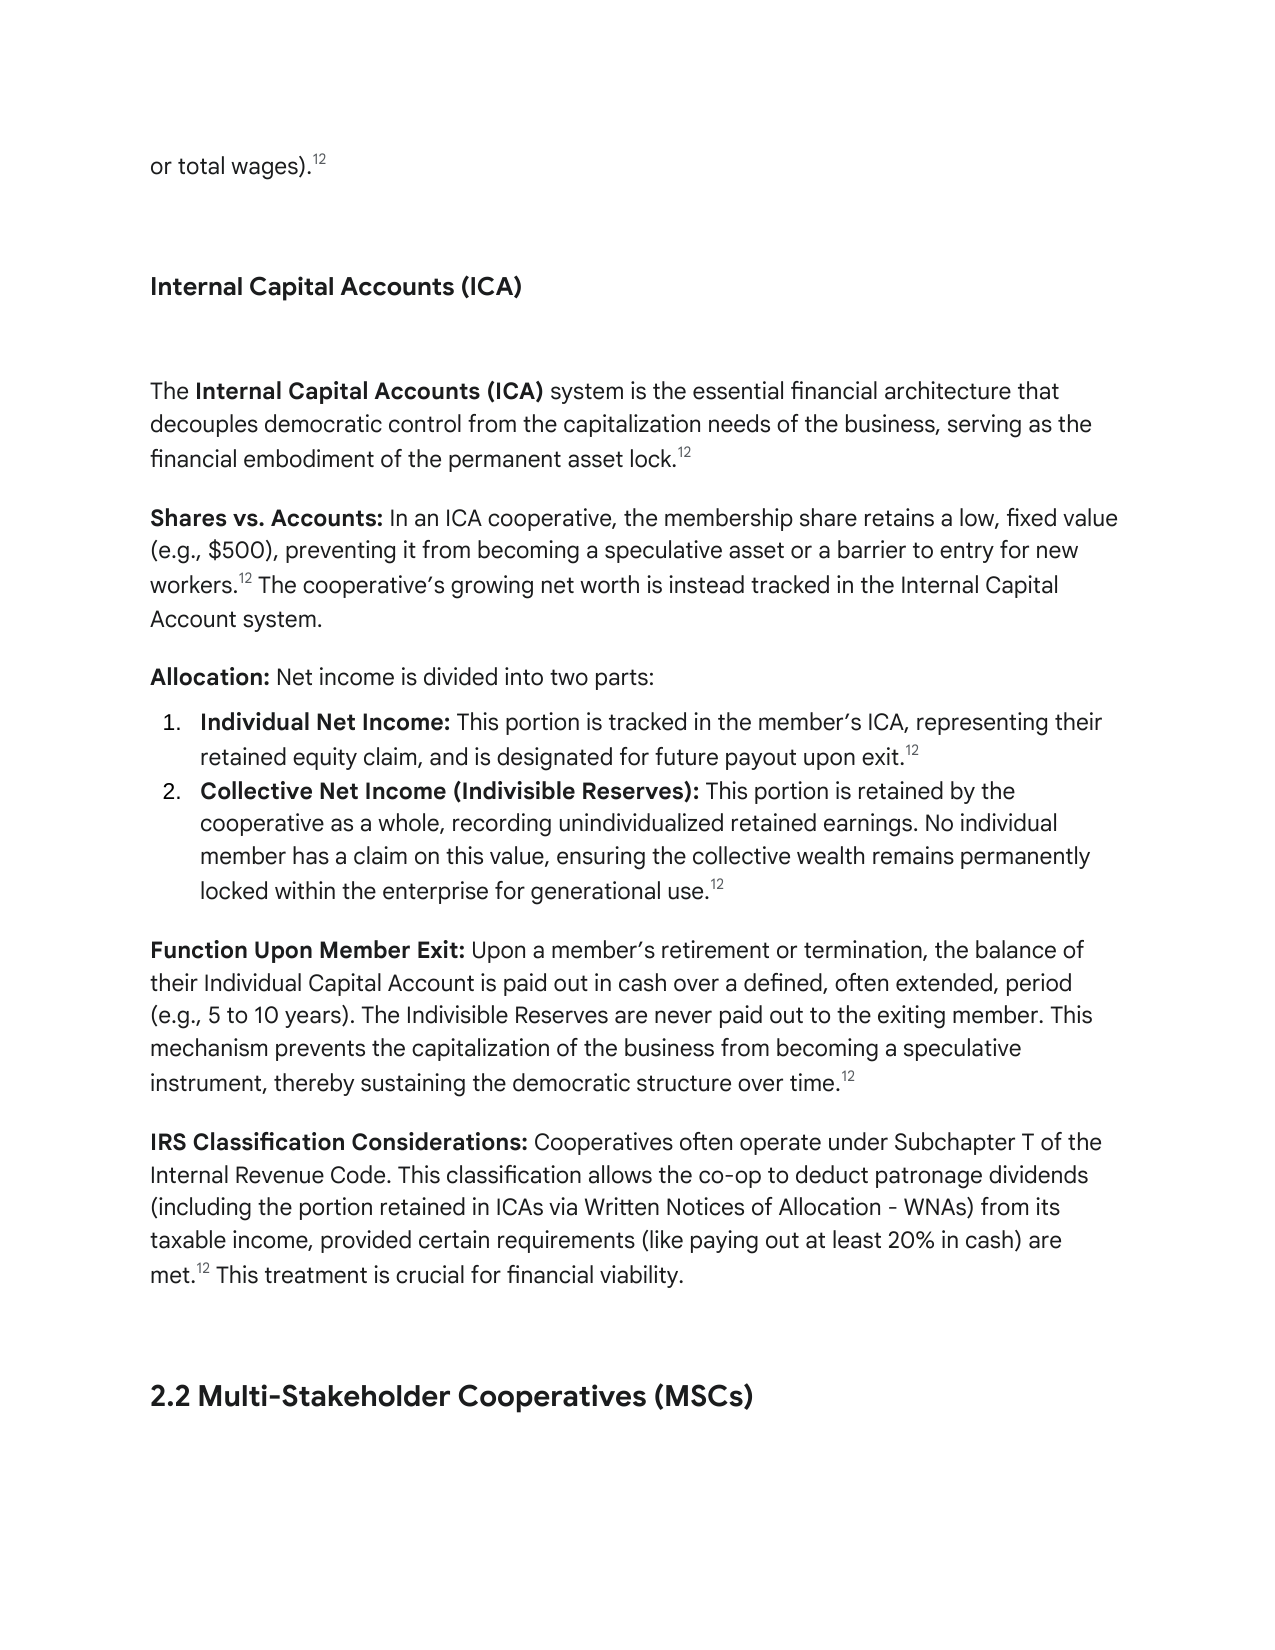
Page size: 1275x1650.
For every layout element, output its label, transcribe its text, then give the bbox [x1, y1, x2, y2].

list Individual Net Income: This portion is tracked in the member’s ICA, representing their retained equity claim, and is designated for future payout upon exit.12 [162, 708, 1125, 772]
text Shares vs. Accounts: In an ICA cooperative, the membership share retains a low, fixed value (e.g., $500), preventing it from becoming a speculative asset or a barrier to entry for new workers.12 The cooperative’s growing net worth is instead tracked in the Internal Capital Account system. [150, 504, 1125, 634]
subtitle Internal Capital Accounts (ICA) [150, 271, 1125, 303]
text Function Upon Member Exit: Upon a member’s retirement or termination, the balance of their Individual Capital Account is paid out in cash over a defined, often extended, period (e.g., 5 to 10 years). The Indivisible Reserves are never paid out to the exiting member. This mechanism prevents the capitalization of the business from becoming a speculative instrument, thereby sustaining the democratic structure over time.12 [150, 936, 1125, 1099]
text The Internal Capital Accounts (ICA) system is the essential financial architecture that decouples democratic control from the capitalization needs of the business, serving as the financial embodiment of the permanent asset lock.12 [150, 377, 1125, 474]
list Collective Net Income (Indivisible Reserves): This portion is retained by the cooperative as a whole, recording unindividualized retained earnings. No individual member has a claim on this value, ensuring the collective wealth remains permanently locked within the enterprise for generational use.12 [162, 777, 1125, 907]
subtitle 2.2 Multi-Stakeholder Cooperatives (MSCs) [150, 1378, 1125, 1415]
text IRS Classification Considerations: Cooperatives often operate under Subchapter T of the Internal Revenue Code. This classification allows the co-op to deduct patronage dividends (including the portion retained in ICAs via Written Notices of Allocation - WNAs) from its taxable income, provided certain requirements (like paying out at least 20% in cash) are met.12 This treatment is crucial for financial viability. [150, 1128, 1125, 1291]
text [150, 150, 1125, 181]
text Allocation: Net income is divided into two parts: [150, 663, 1125, 692]
